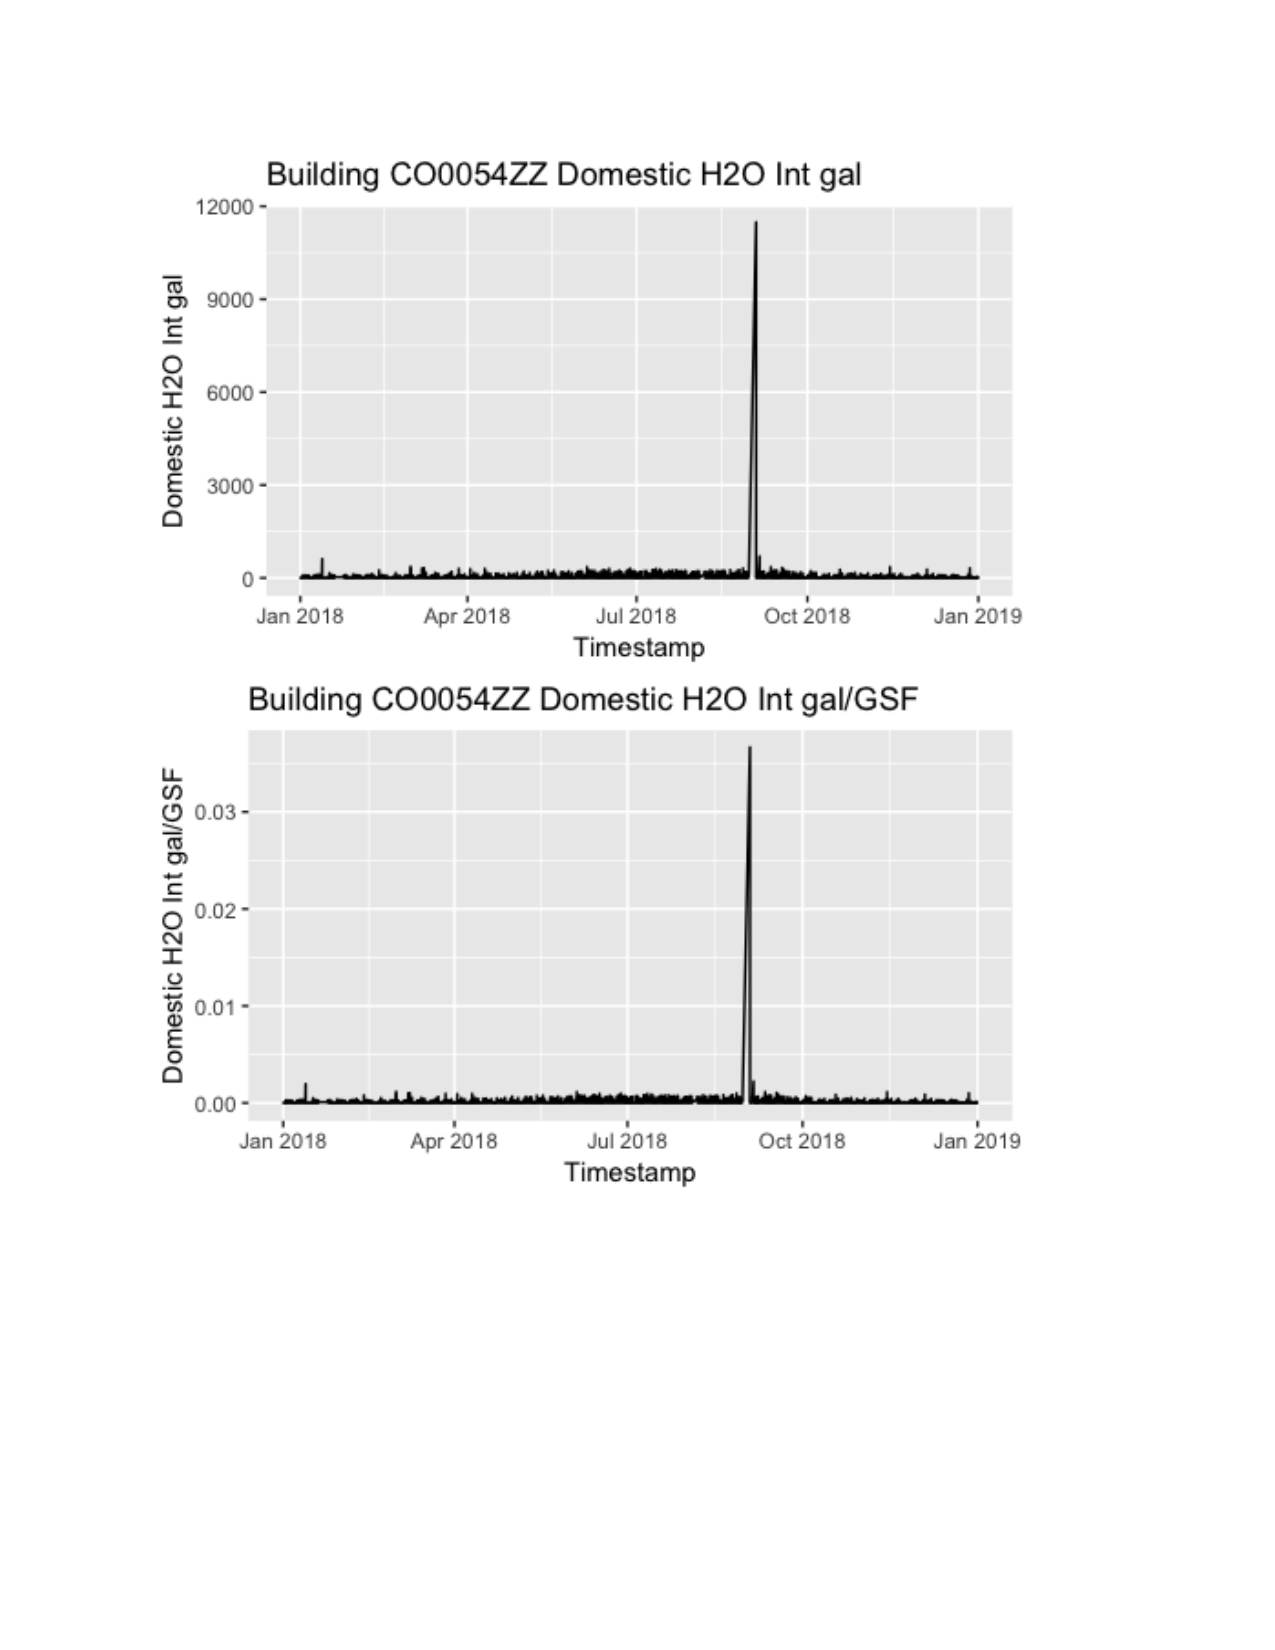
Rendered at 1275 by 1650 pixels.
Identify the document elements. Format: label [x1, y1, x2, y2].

picture [150, 150, 1025, 1200]
